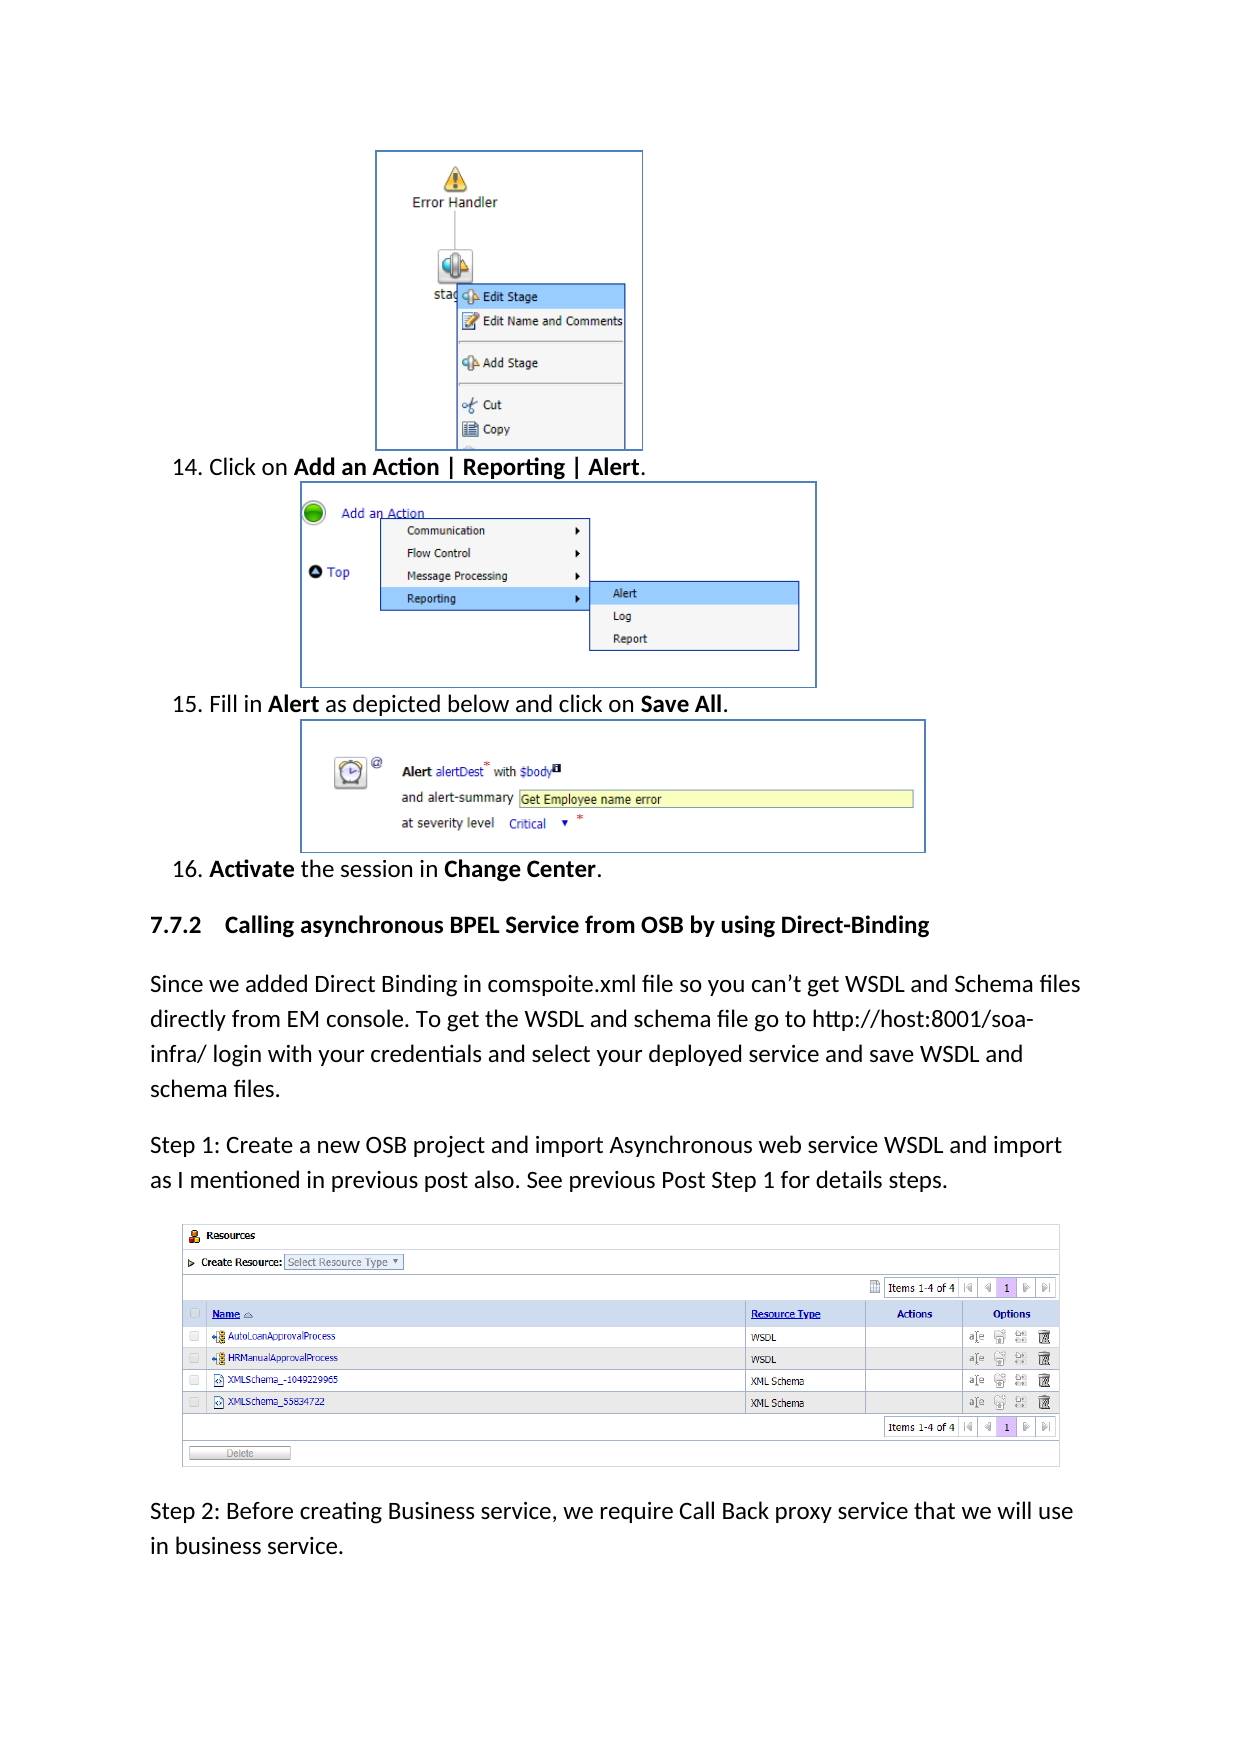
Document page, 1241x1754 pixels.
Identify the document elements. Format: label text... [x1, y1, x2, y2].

list Fill in Alert as depicted below and click on Save All. [172, 688, 1090, 719]
text Step 2: Before creating Business service, we require Call Back proxy service that we will use in business service. [150, 1496, 1090, 1561]
text Step 1: Create a new OSB project and import Asynchronous web service WSDL and import as I mentioned in previous post also. See previous Post Step 1 for details steps. [150, 1129, 1090, 1195]
subtitle Calling asynchronous BPEL Service from OSB by using Direct-Binding [150, 909, 1090, 939]
picture [302, 721, 924, 852]
text Since we added Direct Binding in comspoite.xml file so you can’t get WSDL and Schema files directly from EM console. To get the WSDL and schema file go to http://host:8001/soa-infra/ login with your credentials and select your deployed service and save WSDL and schema files. [150, 969, 1090, 1104]
list Click on Add an Action | Reporting | Alert. [172, 451, 1090, 481]
picture [377, 152, 642, 449]
picture [177, 1220, 1063, 1471]
list Activate the session in Change Center. [172, 853, 1090, 884]
picture [302, 483, 815, 687]
